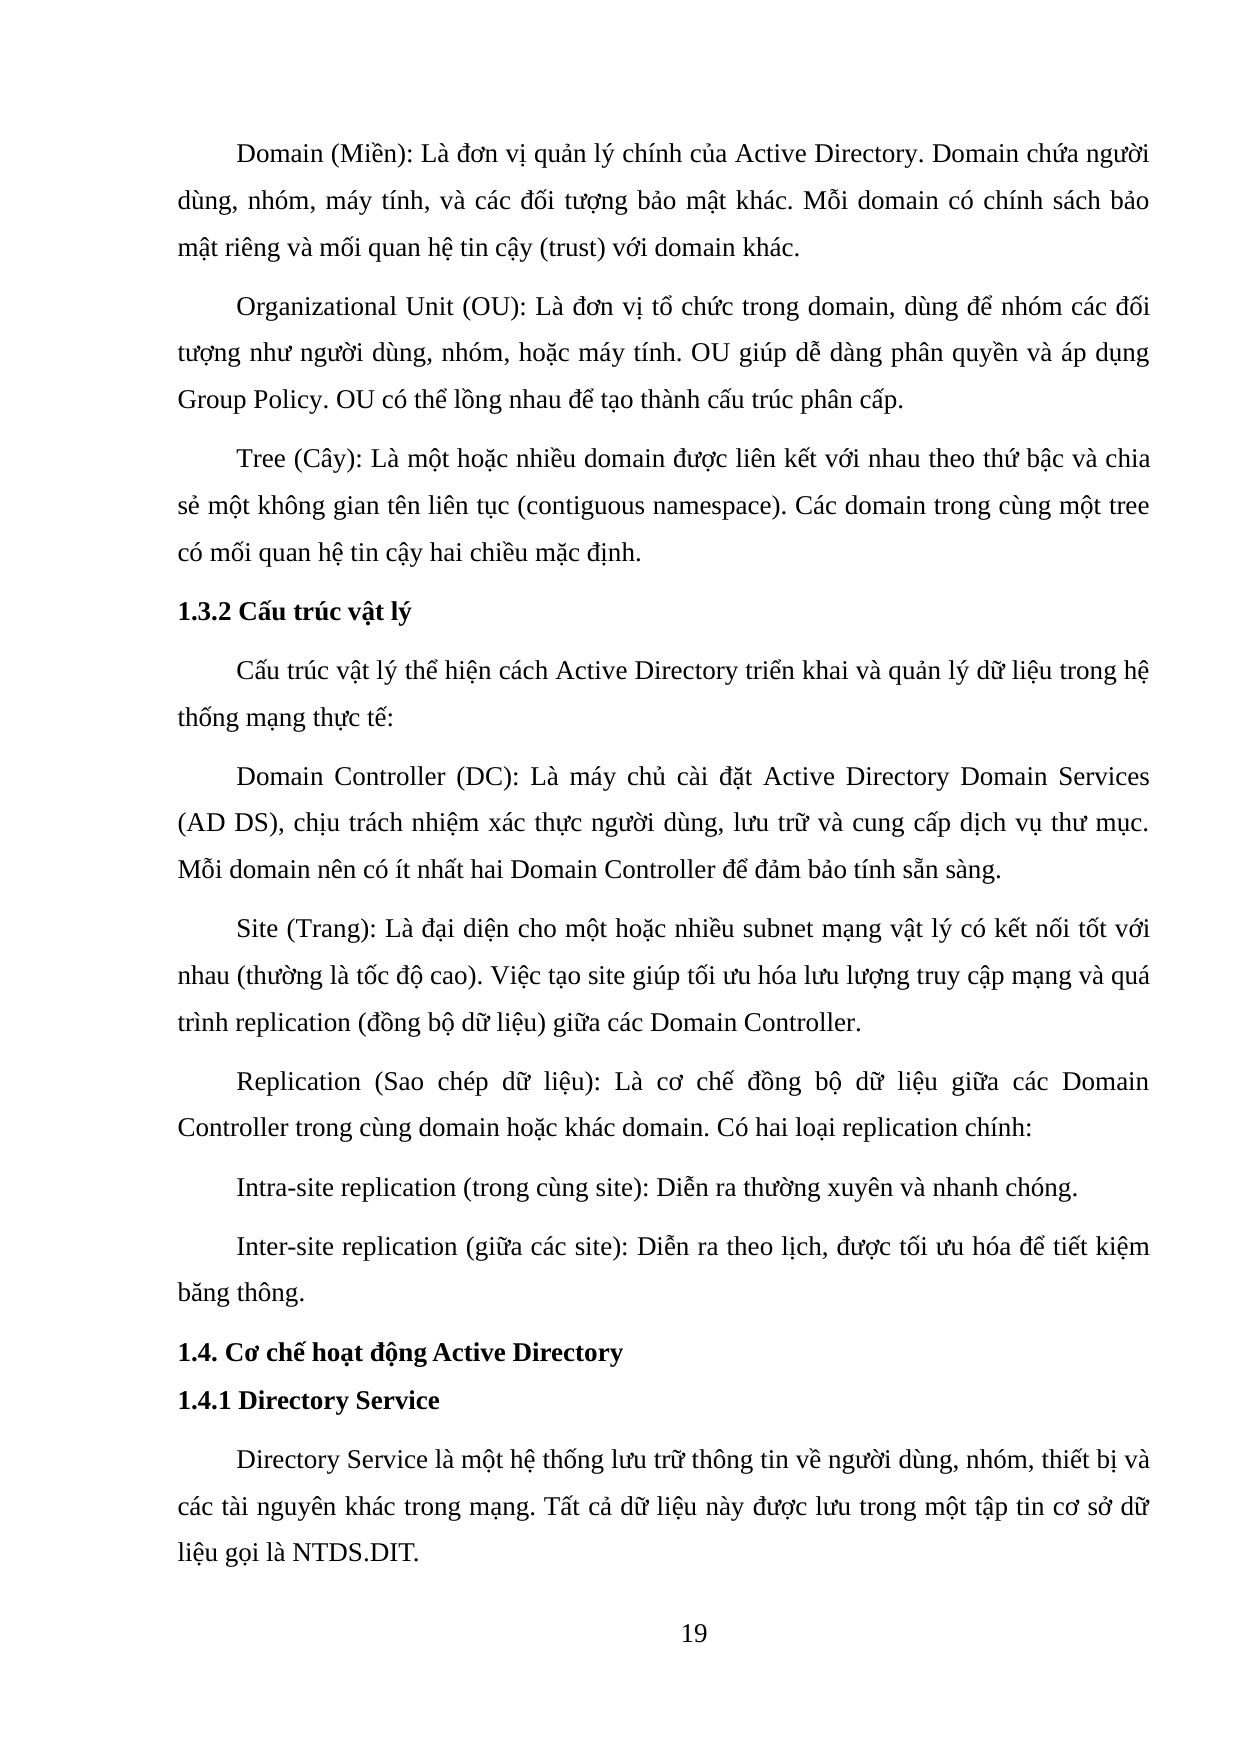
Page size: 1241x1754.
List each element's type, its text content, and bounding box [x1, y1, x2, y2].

text Inter-site replication (giữa các site): Diễn ra theo lịch, được tối ưu hóa để tiết kiệm băng thông. [177, 1230, 1152, 1308]
text 1.4.1 Directory Service [112, 1384, 1152, 1415]
text Cấu trúc vật lý thể hiện cách Active Directory triển khai và quản lý dữ liệu trong hệ thống mạng thực tế: [177, 654, 1152, 732]
text Replication (Sao chép dữ liệu): Là cơ chế đồng bộ dữ liệu giữa các Domain Controller trong cùng domain hoặc khác domain. Có hai loại replication chính: [177, 1065, 1152, 1143]
text Domain Controller (DC): Là máy chủ cài đặt Active Directory Domain Services (AD DS), chịu trách nhiệm xác thực người dùng, lưu trữ và cung cấp dịch vụ thư mục. Mỗi domain nên có ít nhất hai Domain Controller để đảm bảo tính sẵn sàng. [177, 760, 1152, 884]
text Directory Service là một hệ thống lưu trữ thông tin về người dùng, nhóm, thiết bị và các tài nguyên khác trong mạng. Tất cả dữ liệu này được lưu trong một tập tin cơ sở dữ liệu gọi là NTDS.DIT. [177, 1443, 1152, 1567]
text Intra-site replication (trong cùng site): Diễn ra thường xuyên và nhanh chóng. [177, 1171, 1152, 1202]
text 1.3.2 Cấu trúc vật lý [112, 595, 1152, 626]
text 1.4. Cơ chế hoạt động Active Directory [177, 1336, 1152, 1367]
text Tree (Cây): Là một hoặc nhiều domain được liên kết với nhau theo thứ bậc và chia sẻ một không gian tên liên tục (contiguous namespace). Các domain trong cùng một tree có mối quan hệ tin cậy hai chiều mặc định. [177, 442, 1152, 567]
text Organizational Unit (OU): Là đơn vị tổ chức trong domain, dùng để nhóm các đối tượng như người dùng, nhóm, hoặc máy tính. OU giúp dễ dàng phân quyền và áp dụng Group Policy. OU có thể lồng nhau để tạo thành cấu trúc phân cấp. [177, 290, 1152, 414]
text Domain (Miền): Là đơn vị quản lý chính của Active Directory. Domain chứa người dùng, nhóm, máy tính, và các đối tượng bảo mật khác. Mỗi domain có chính sách bảo mật riêng và mối quan hệ tin cậy (trust) với domain khác. [177, 137, 1152, 262]
text Site (Trang): Là đại diện cho một hoặc nhiều subnet mạng vật lý có kết nối tốt với nhau (thường là tốc độ cao). Việc tạo site giúp tối ưu hóa lưu lượng truy cập mạng và quá trình replication (đồng bộ dữ liệu) giữa các Domain Controller. [177, 912, 1152, 1037]
